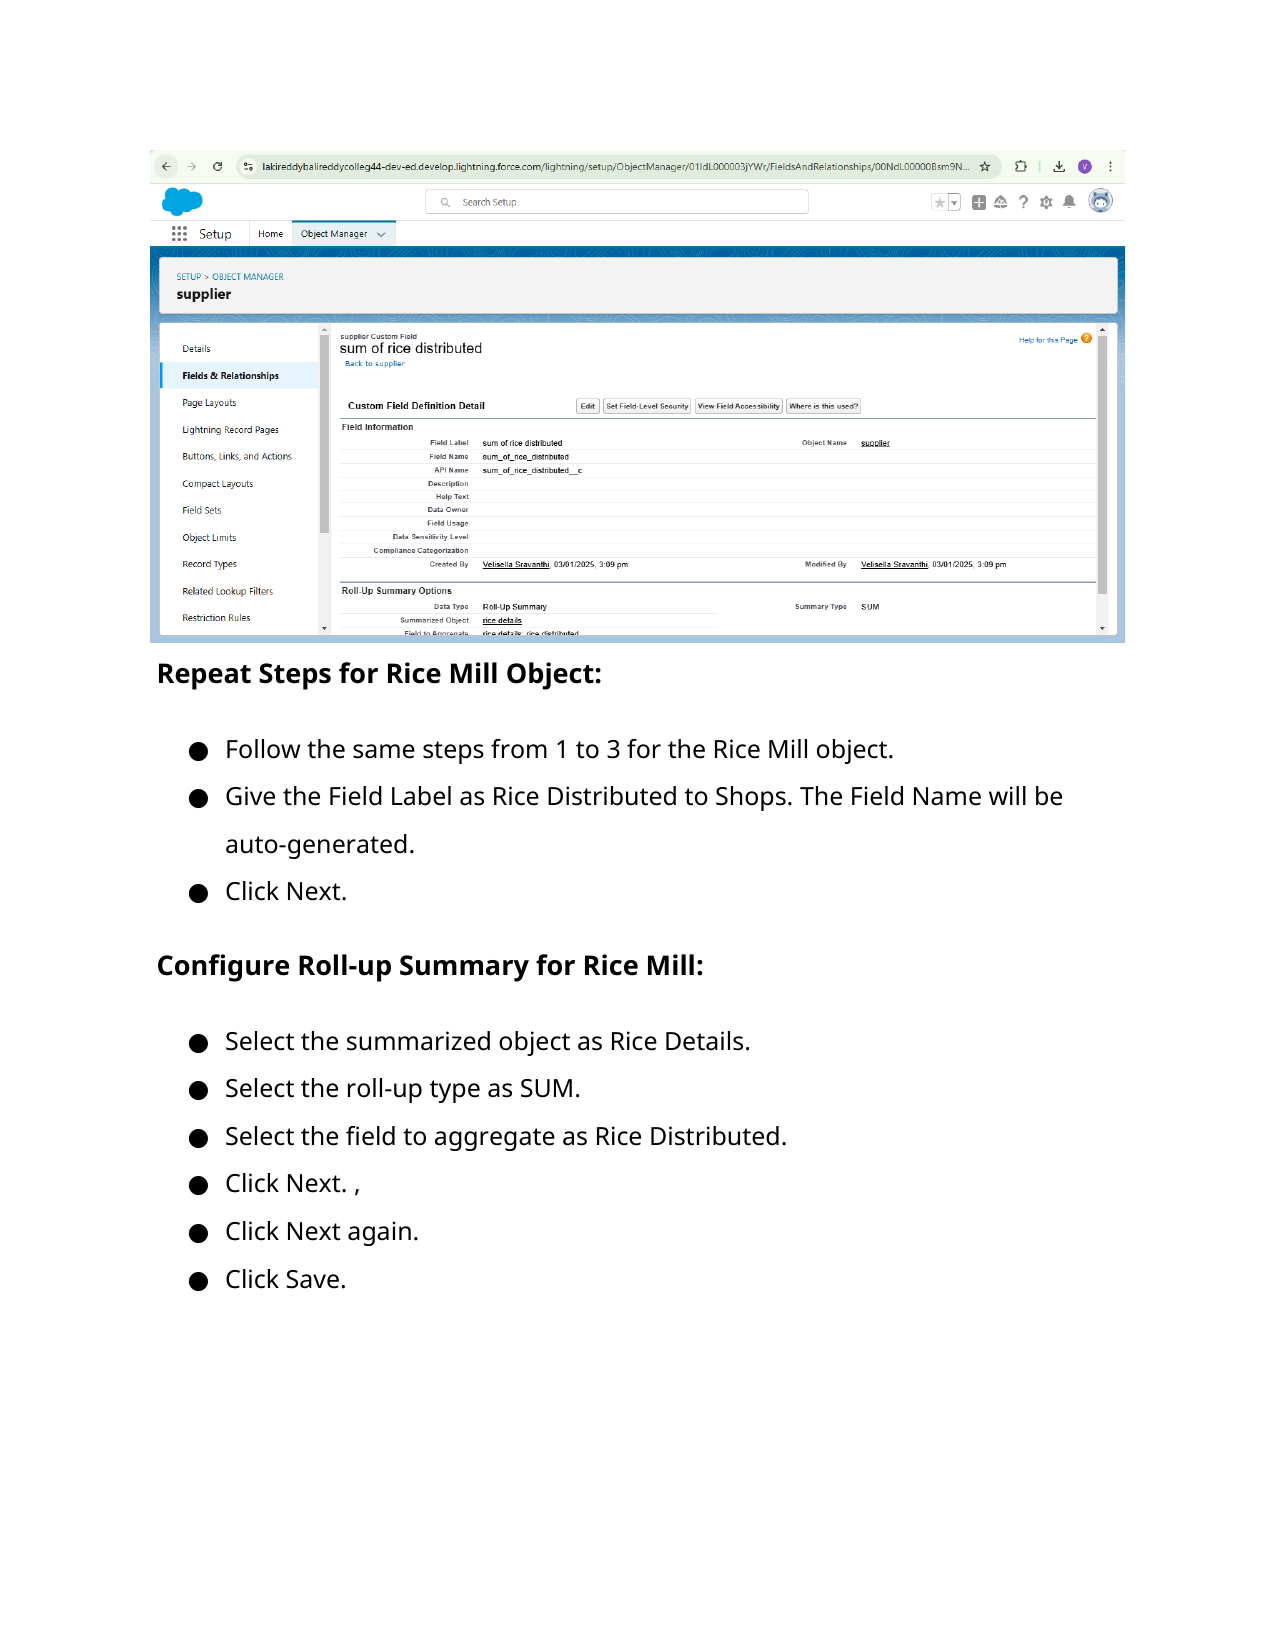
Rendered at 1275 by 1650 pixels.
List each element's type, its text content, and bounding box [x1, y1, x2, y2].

list Select the summarized object as Rice Details. [187, 1023, 1125, 1057]
list Select the roll-up type as SUM. [187, 1071, 1125, 1105]
list Click Next again. [187, 1214, 1125, 1248]
list Click Next. , [187, 1166, 1125, 1200]
picture [150, 250, 1125, 643]
list Select the field to aggregate as Rice Distributed. [187, 1118, 1125, 1152]
text Repeat Steps for Rice Mill Object: [150, 655, 1125, 692]
list Click Save. [187, 1261, 1125, 1295]
list Click Next. [187, 874, 1125, 908]
list Follow the same steps from 1 to 3 for the Rice Mill object. [187, 731, 1125, 765]
text Configure Roll-up Summary for Rice Mill: [150, 947, 1125, 983]
list Give the Field Label as Rice Distributed to Shops. The Field Name will be auto-generated. [187, 779, 1125, 861]
picture [150, 150, 1125, 245]
